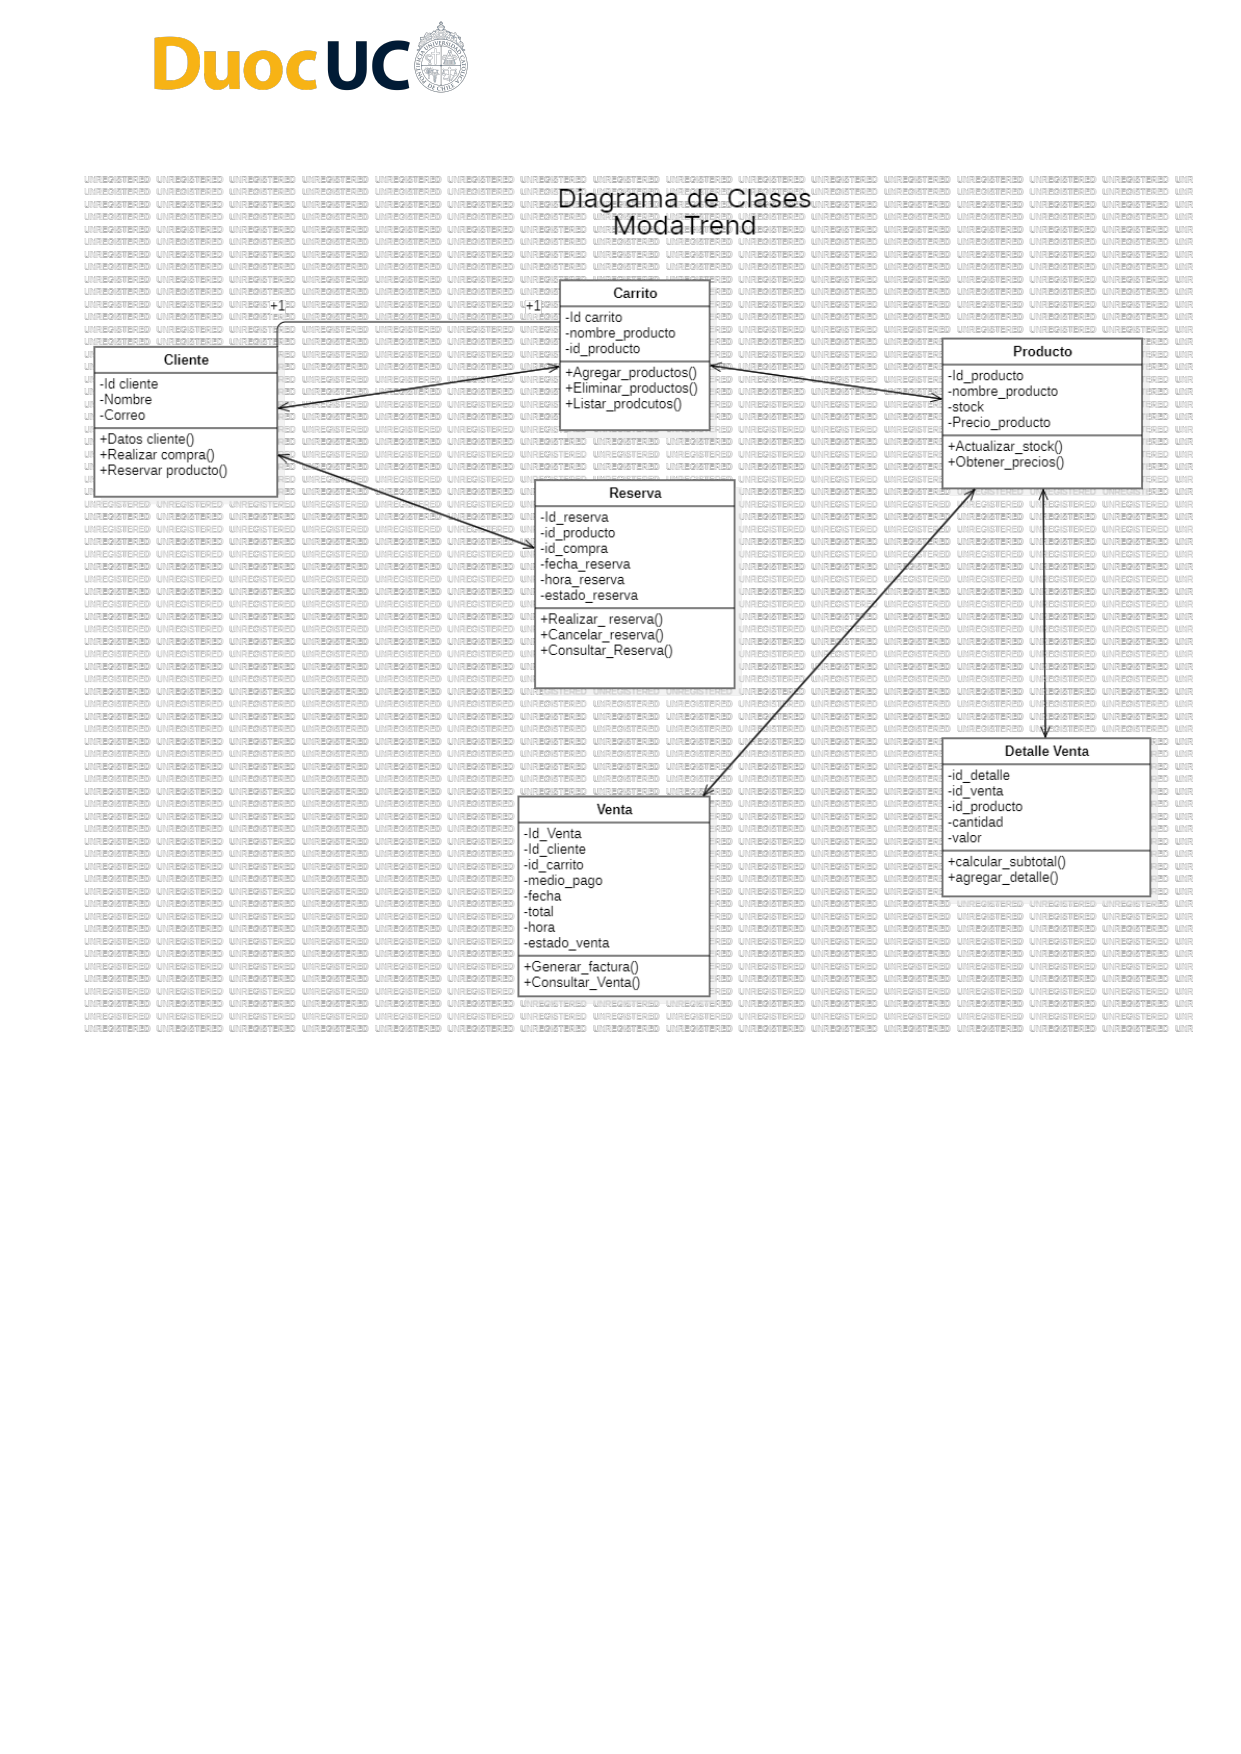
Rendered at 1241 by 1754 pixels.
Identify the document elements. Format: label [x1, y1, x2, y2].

picture [150, 17, 472, 97]
picture [84, 170, 1193, 1038]
